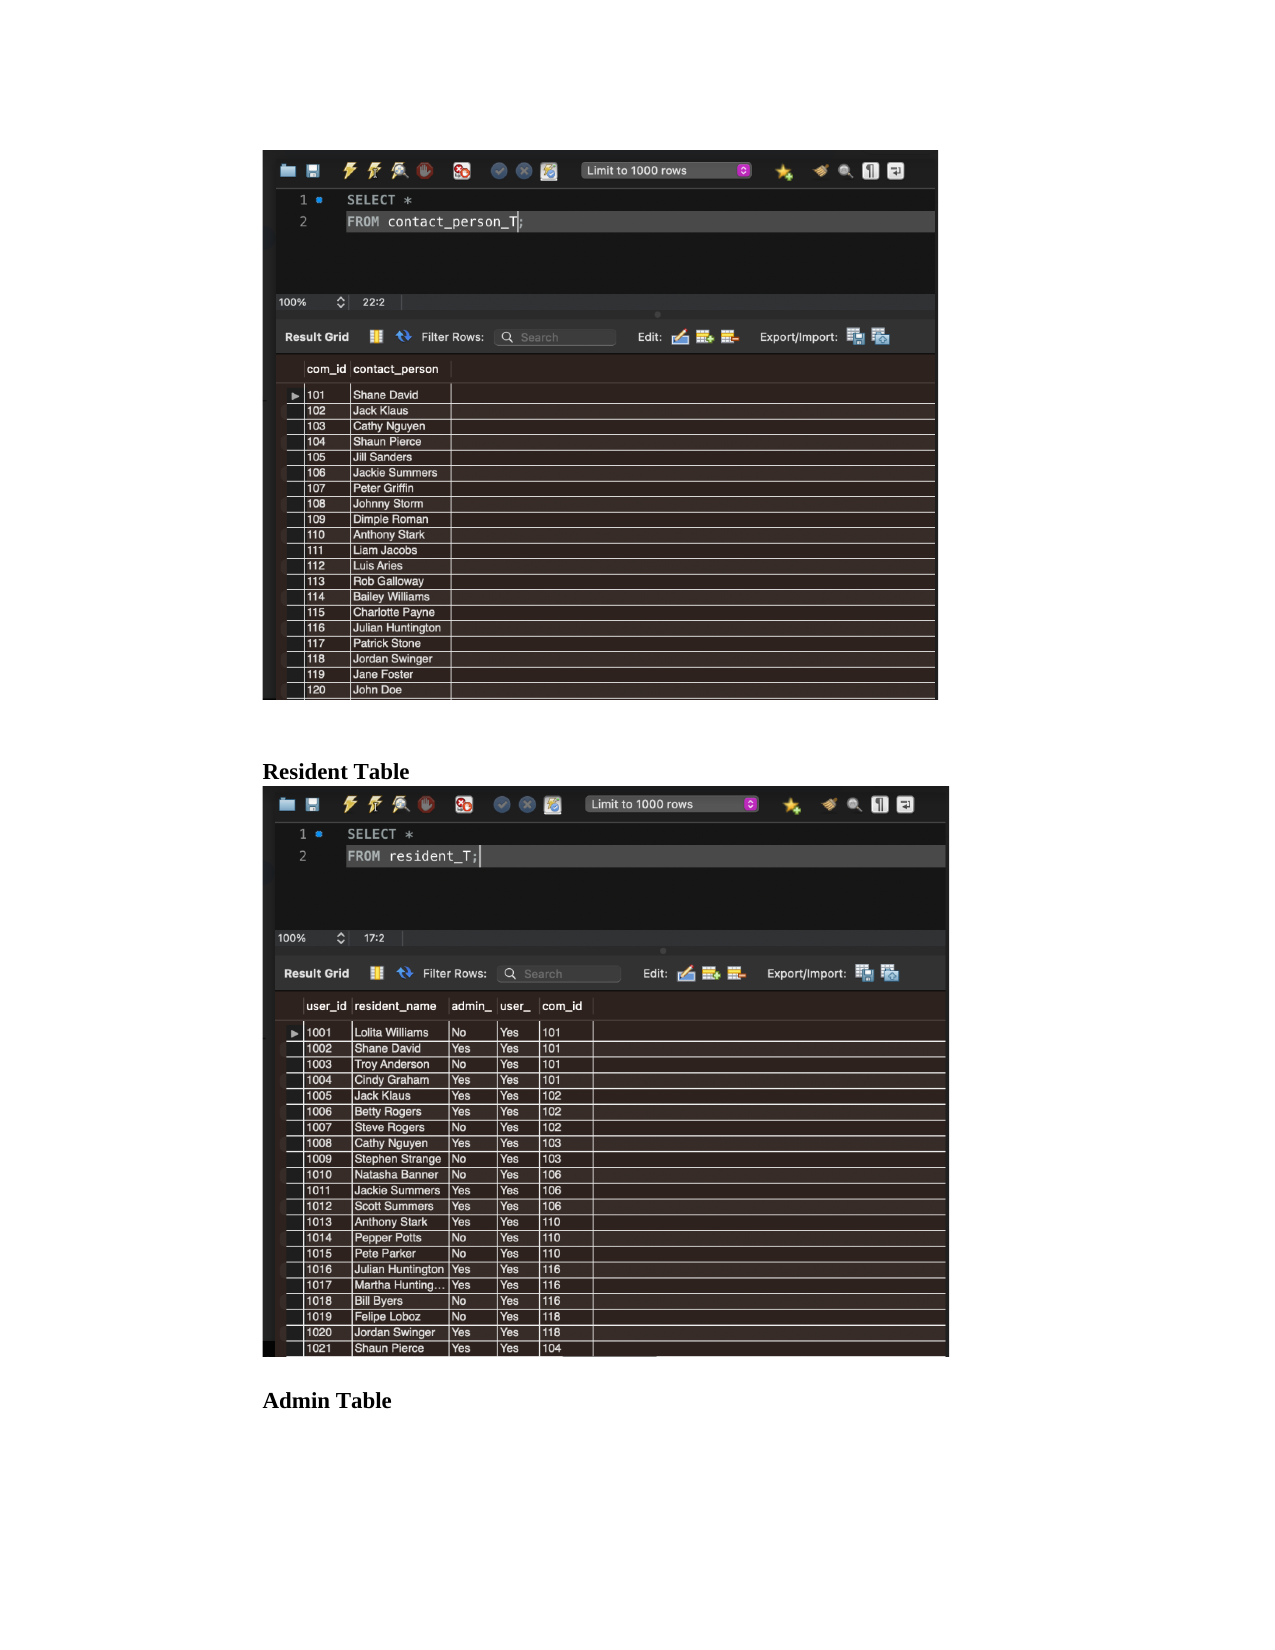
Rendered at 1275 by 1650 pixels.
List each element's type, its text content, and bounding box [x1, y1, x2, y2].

text Admin Table [262, 1387, 1125, 1414]
picture [262, 150, 939, 700]
picture [262, 786, 950, 1357]
text Resident Table [262, 758, 1125, 784]
